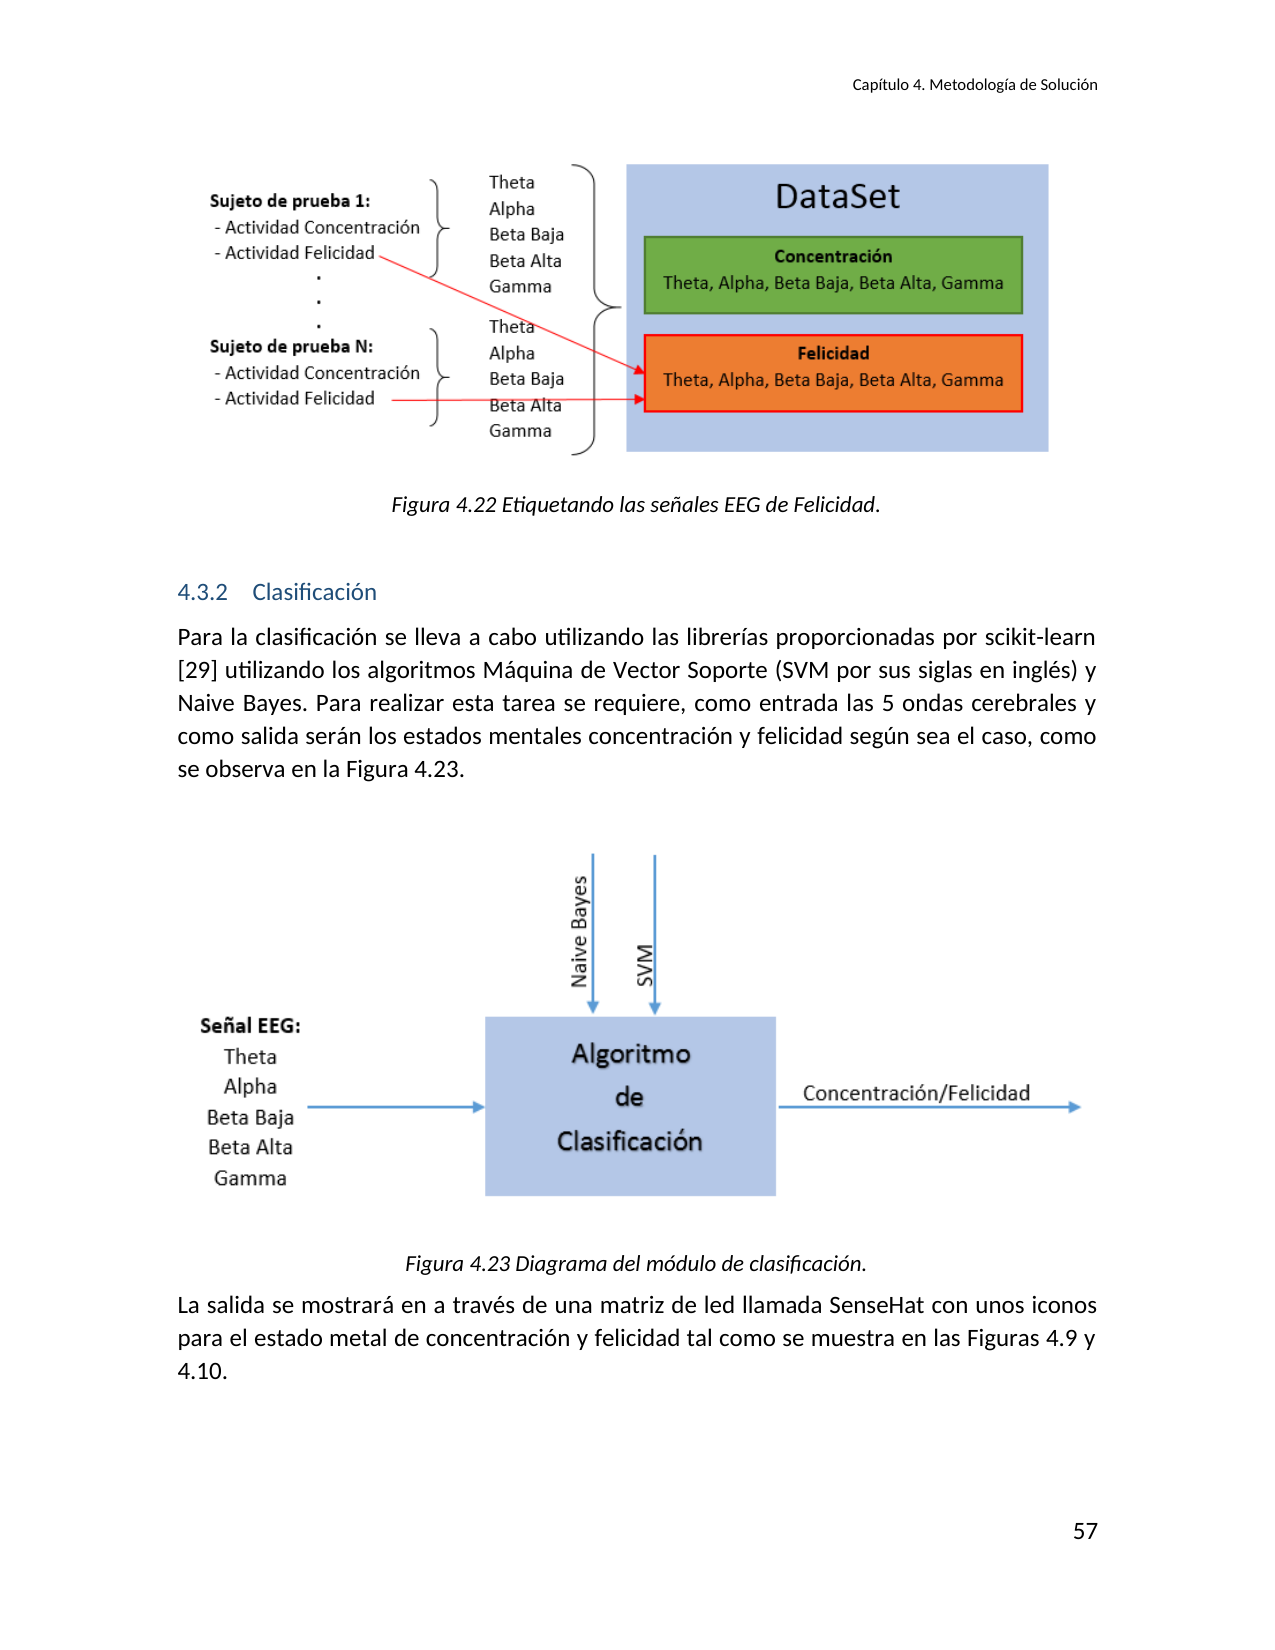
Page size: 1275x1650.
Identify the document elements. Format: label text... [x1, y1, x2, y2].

subtitle Clasificación [177, 576, 1098, 606]
text La salida se mostrará en a través de una matriz de led llamada SenseHat con unos iconos para el estado metal de concentración y felicidad tal como se muestra en las Figuras 4.9 y 4.10. [177, 1289, 1098, 1386]
picture [201, 147, 1074, 475]
picture [177, 843, 1098, 1234]
